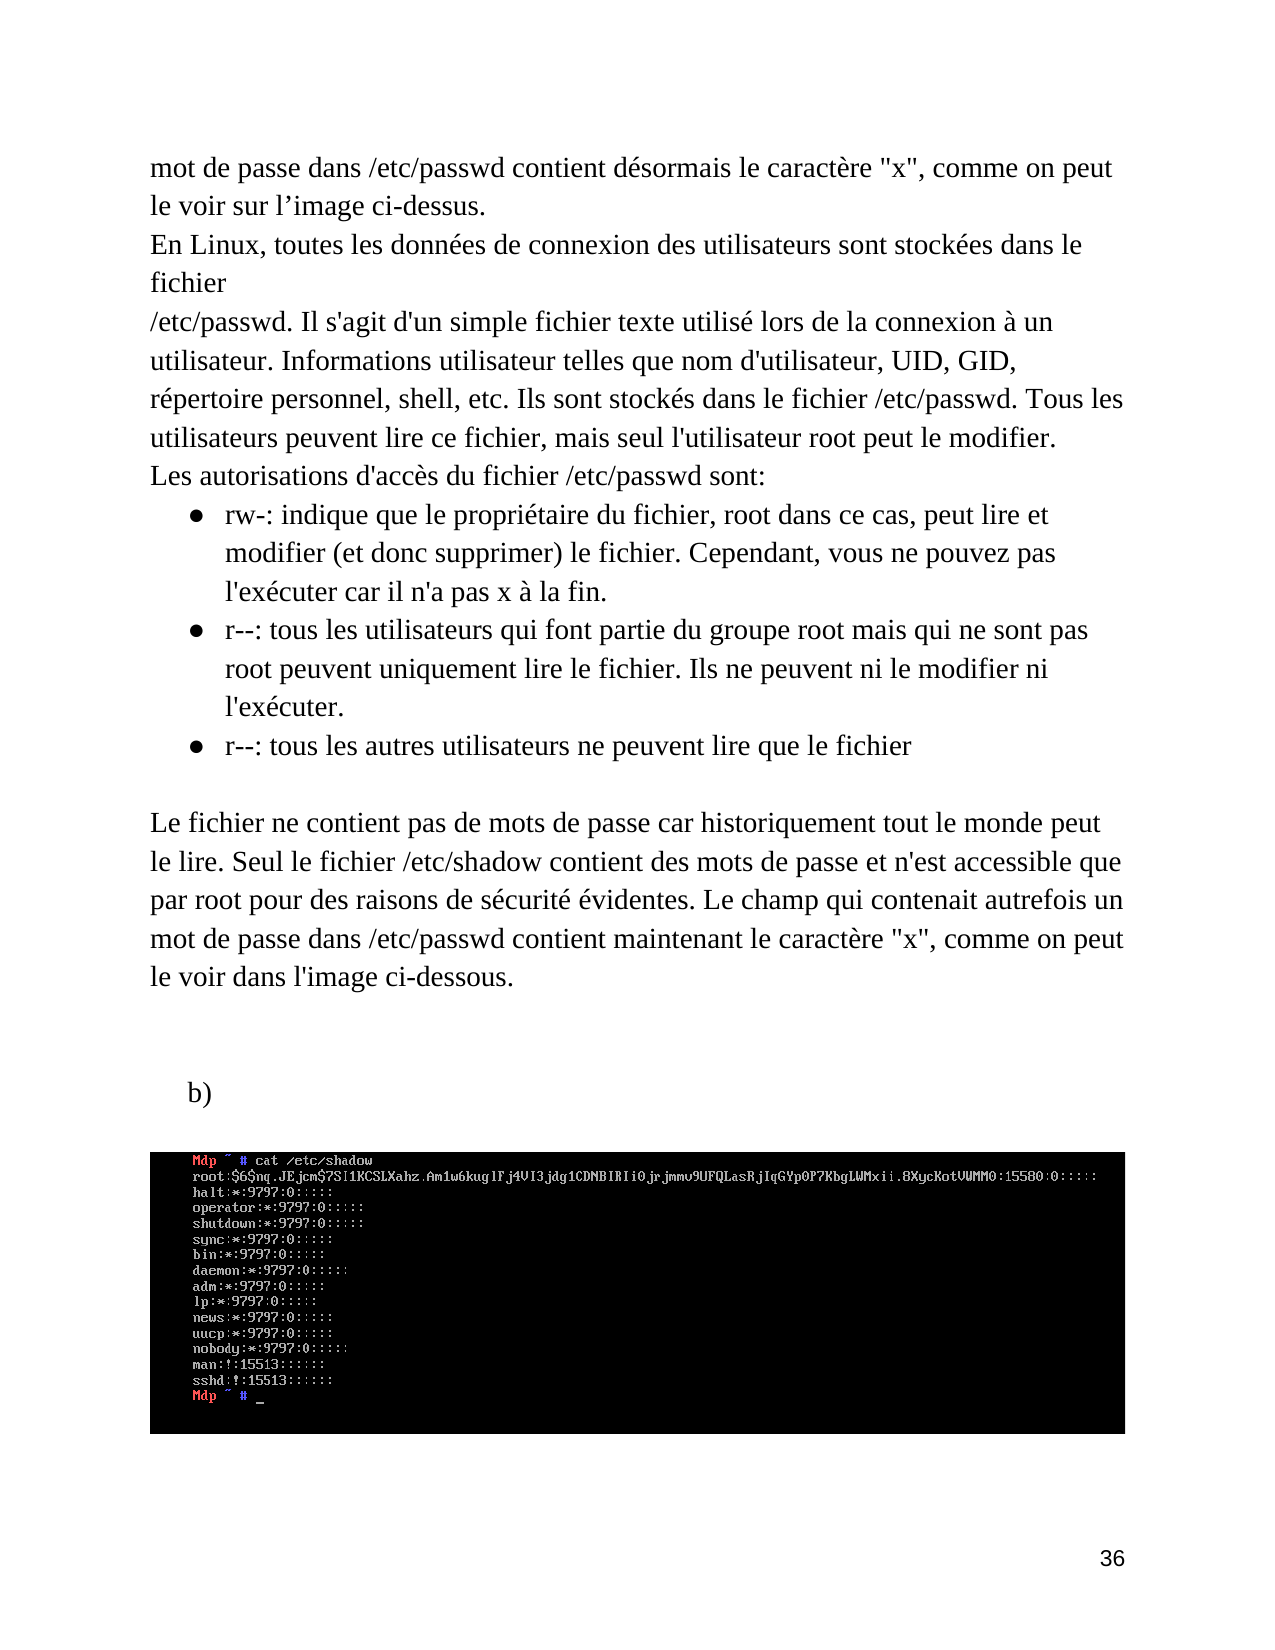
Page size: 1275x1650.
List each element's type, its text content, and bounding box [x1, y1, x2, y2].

text En Linux, toutes les données de connexion des utilisateurs sont stockées dans le fichier [150, 227, 1125, 299]
list r--: tous les utilisateurs qui font partie du groupe root mais qui ne sont pas root peuvent uniquement lire le fichier. Ils ne peuvent ni le modifier ni l'exécuter. [187, 612, 1125, 723]
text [150, 150, 1125, 222]
picture [150, 1152, 1125, 1434]
list r--: tous les autres utilisateurs ne peuvent lire que le fichier [187, 728, 1125, 762]
list rw-: indique que le propriétaire du fichier, root dans ce cas, peut lire et modifier (et donc supprimer) le fichier. Cependant, vous ne pouvez pas l'exécuter car il n'a pas x à la fin. [187, 497, 1125, 607]
text Le fichier ne contient pas de mots de passe car historiquement tout le monde peut le lire. Seul le fichier /etc/shadow contient des mots de passe et n'est accessible que par root pour des raisons de sécurité évidentes. Le champ qui contenait autrefois un mot de passe dans /etc/passwd contient maintenant le caractère "x", comme on peut le voir dans l'image ci-dessous. [150, 805, 1125, 993]
text Les autorisations d'accès du fichier /etc/passwd sont: [150, 458, 1125, 492]
text /etc/passwd. Il s'agit d'un simple fichier texte utilisé lors de la connexion à un utilisateur. Informations utilisateur telles que nom d'utilisateur, UID, GID, répertoire personnel, shell, etc. Ils sont stockés dans le fichier /etc/passwd. Tous les utilisateurs peuvent lire ce fichier, mais seul l'utilisateur root peut le modifier. [150, 304, 1125, 453]
